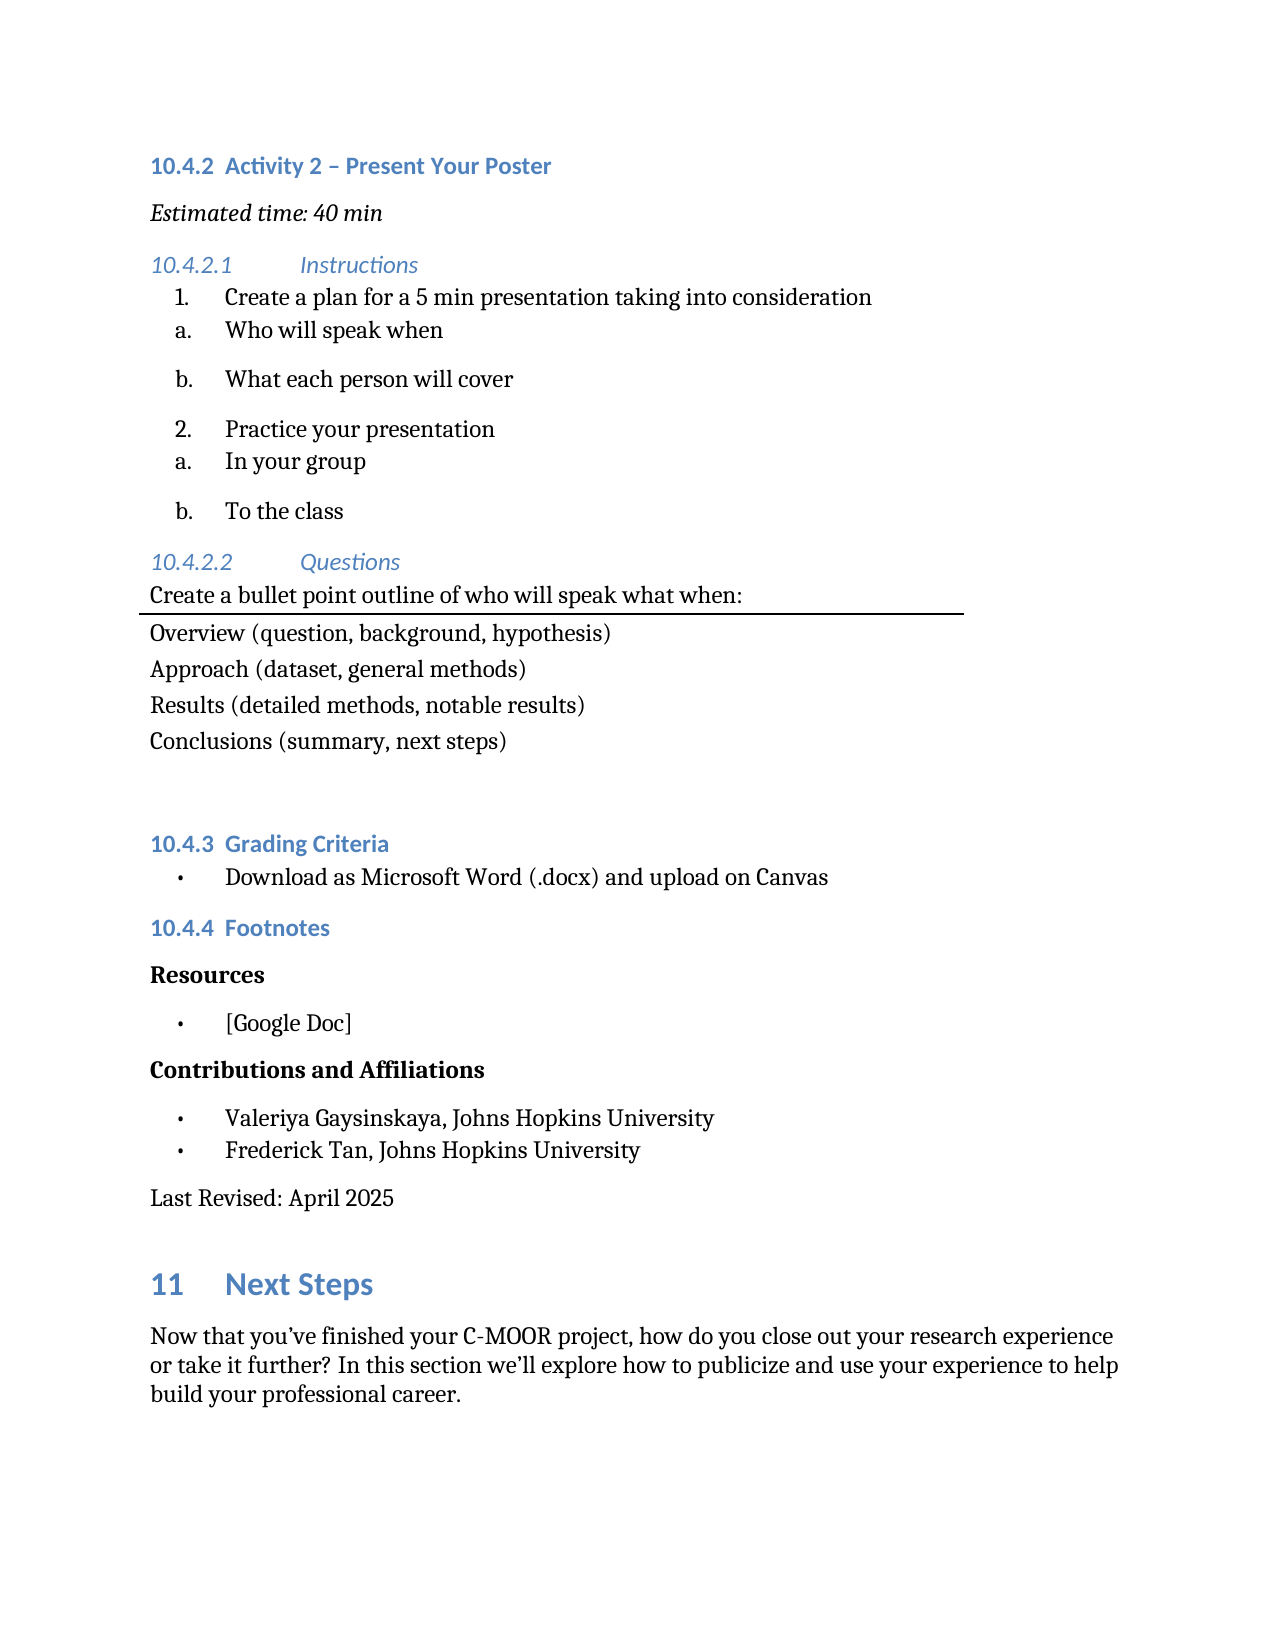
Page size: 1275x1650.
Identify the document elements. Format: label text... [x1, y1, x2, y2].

subtitle 10.4.2.1 Instructions [150, 249, 1125, 279]
list Practice your presentation [175, 415, 1125, 443]
list To the class [175, 497, 1125, 526]
list What each person will cover [175, 365, 1125, 394]
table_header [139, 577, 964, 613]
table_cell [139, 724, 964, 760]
subtitle 11 Next Steps [150, 1262, 1125, 1303]
text Estimated time: 40 min [150, 199, 1125, 228]
list Valeriya Gaysinskaya, Johns Hopkins University [175, 1104, 1125, 1132]
subtitle 10.4.3 Grading Criteria [150, 828, 1125, 859]
list Create a plan for a 5 min presentation taking into consideration [175, 283, 1125, 312]
subtitle 10.4.2 Activity 2 – Present Your Poster [150, 150, 1125, 181]
list Frederick Tan, Johns Hopkins University [175, 1136, 1125, 1165]
text Last Revised: April 2025 [150, 1184, 1125, 1212]
list Who will speak when [175, 316, 1125, 344]
text Now that you’ve finished your C-MOOR project, how do you close out your research experience or take it further? In this section we’ll explore how to publicize and use your experience to help build your professional career. [150, 1322, 1125, 1408]
subtitle 10.4.4 Footnotes [150, 912, 1125, 942]
subtitle 10.4.2.2 Questions [150, 546, 1125, 577]
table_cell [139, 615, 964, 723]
text Resources [150, 961, 1125, 990]
list [Google Doc] [175, 1009, 1125, 1037]
text Contributions and Affiliations [150, 1056, 1125, 1085]
list Download as Microsoft Word (.docx) and upload on Canvas [175, 862, 1125, 891]
list In your group [175, 447, 1125, 476]
